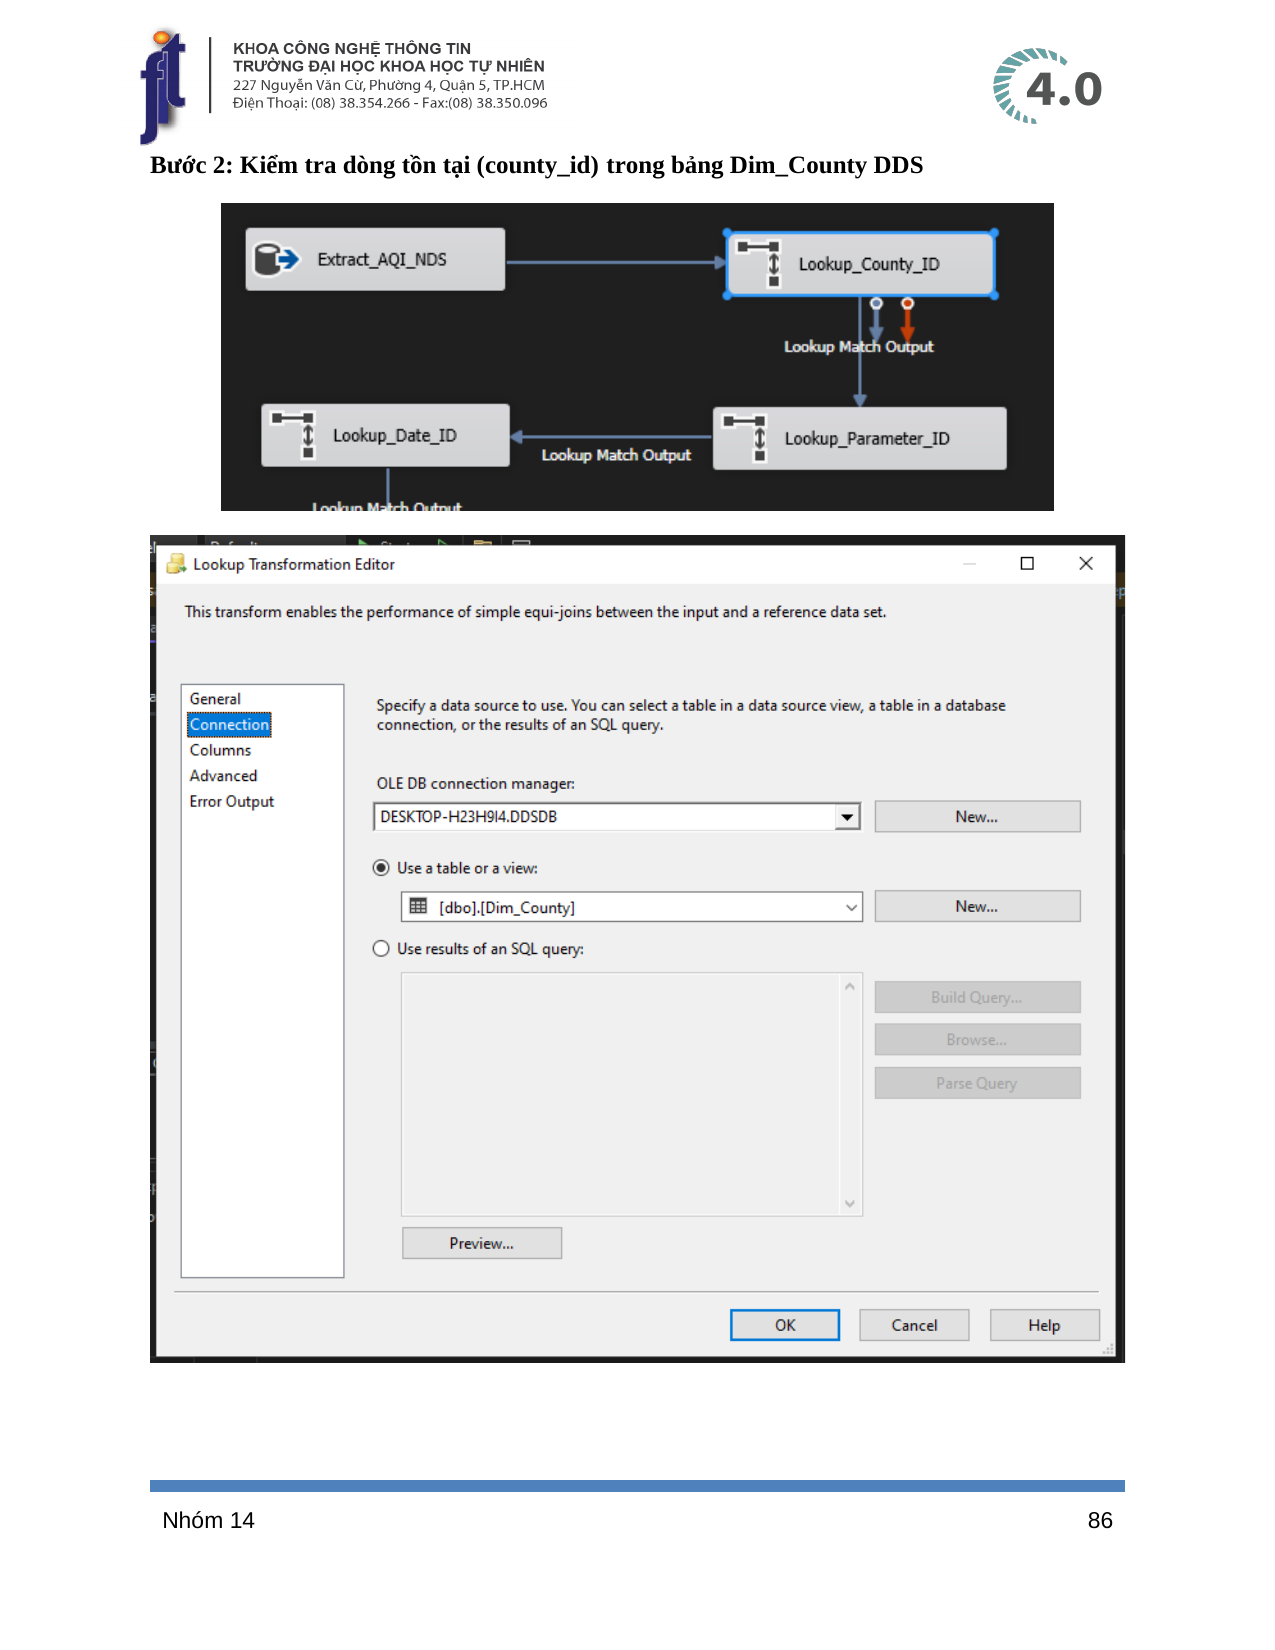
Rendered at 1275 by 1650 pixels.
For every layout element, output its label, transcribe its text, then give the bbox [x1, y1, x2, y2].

picture [117, 21, 580, 167]
text Bước 2: Kiểm tra dòng tồn tại (county_id) trong bảng Dim_County DDS [150, 150, 1125, 179]
picture [221, 203, 1054, 511]
picture [985, 41, 1108, 127]
picture [150, 535, 1125, 1363]
